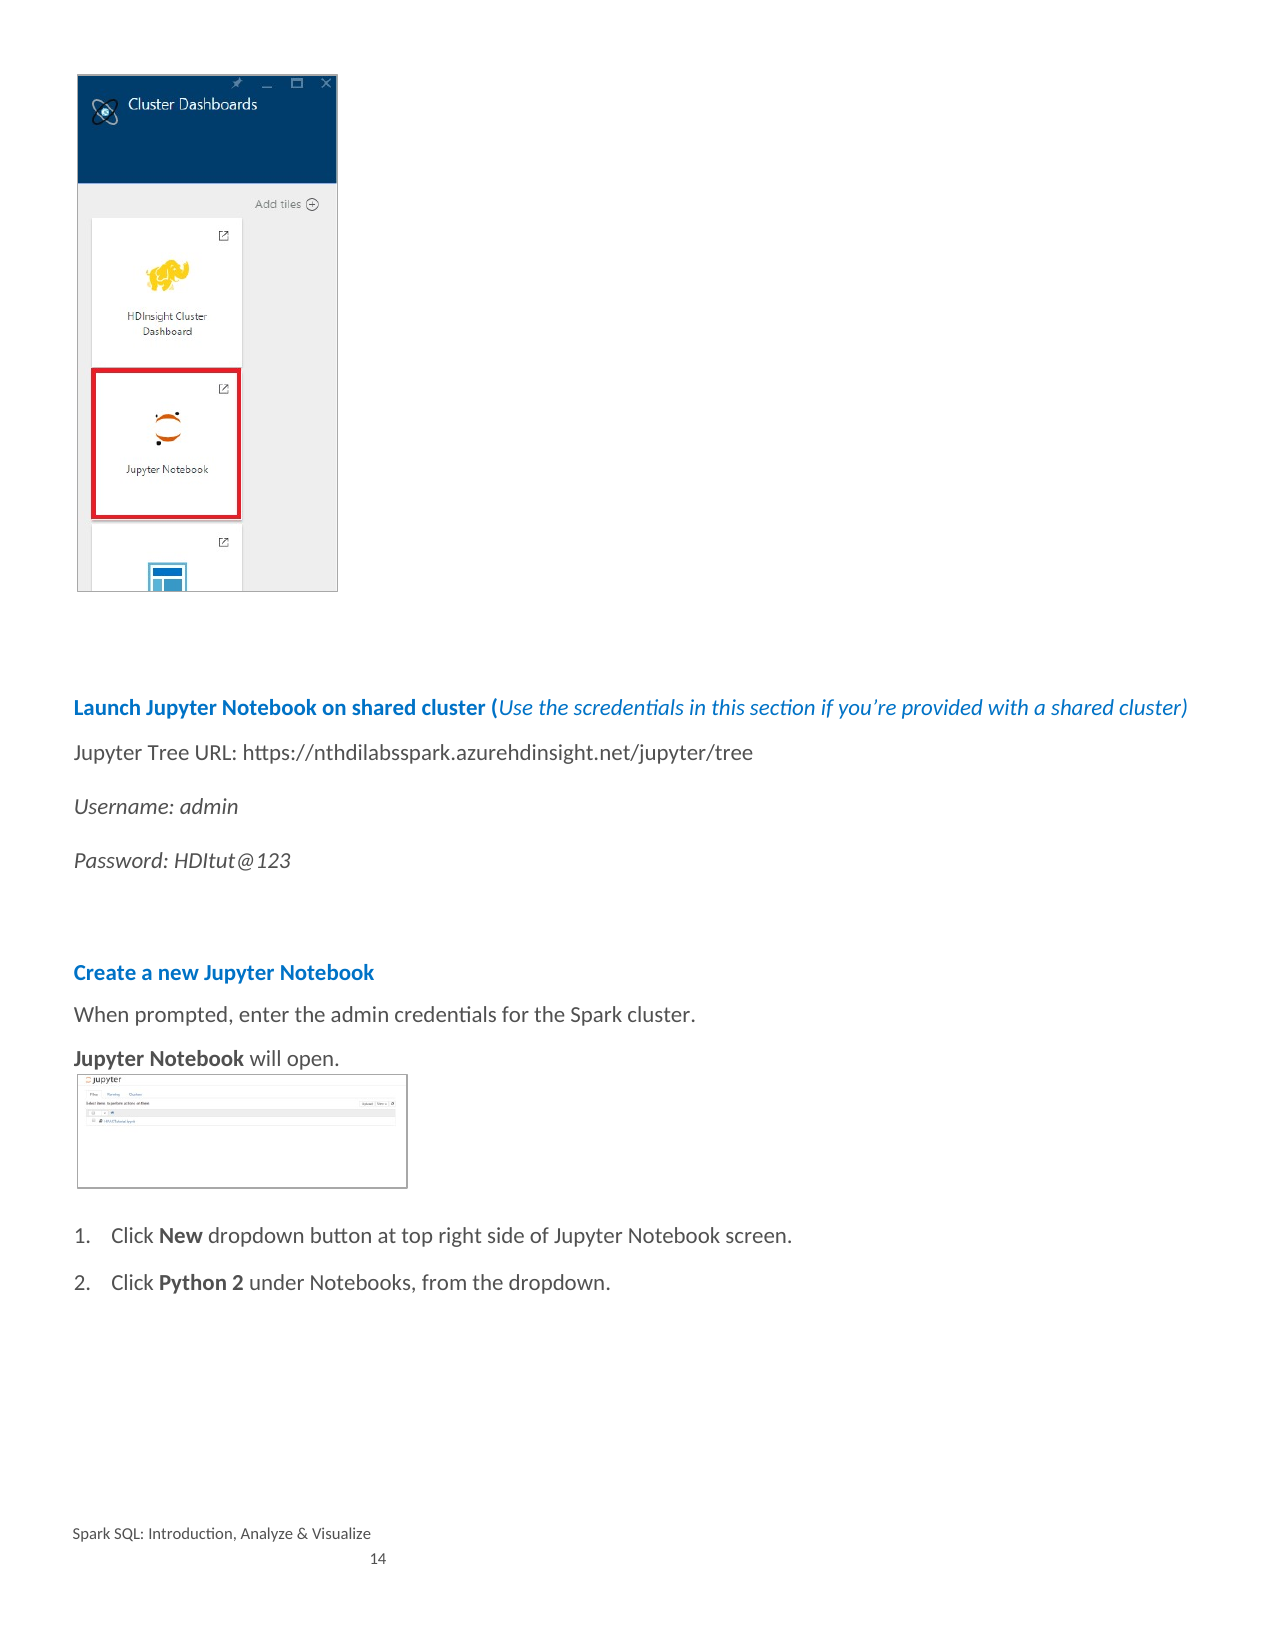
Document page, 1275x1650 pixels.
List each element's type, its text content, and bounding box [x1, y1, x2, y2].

text When prompted, enter the admin credentials for the Spark cluster. [73, 1000, 1196, 1028]
picture [78, 76, 337, 591]
text Jupyter Notebook will open. [73, 1044, 1196, 1072]
subtitle Create a new Jupyter Notebook [73, 958, 1196, 986]
text Jupyter Tree URL: https://nthdilabsspark.azurehdinsight.net/jupyter/tree [73, 738, 1196, 766]
text Launch Jupyter Notebook on shared cluster (Use the scredentials in this section if you’re provided with a shared cluster) [73, 693, 1196, 722]
text Username: admin [73, 792, 1196, 820]
picture [78, 1075, 406, 1187]
list Click Python 2 under Notebooks, from the dropdown. [73, 1268, 1196, 1296]
text Password: HDItut@123 [73, 846, 1196, 874]
list Click New dropdown button at top right side of Jupyter Notebook screen. [73, 1221, 1196, 1249]
